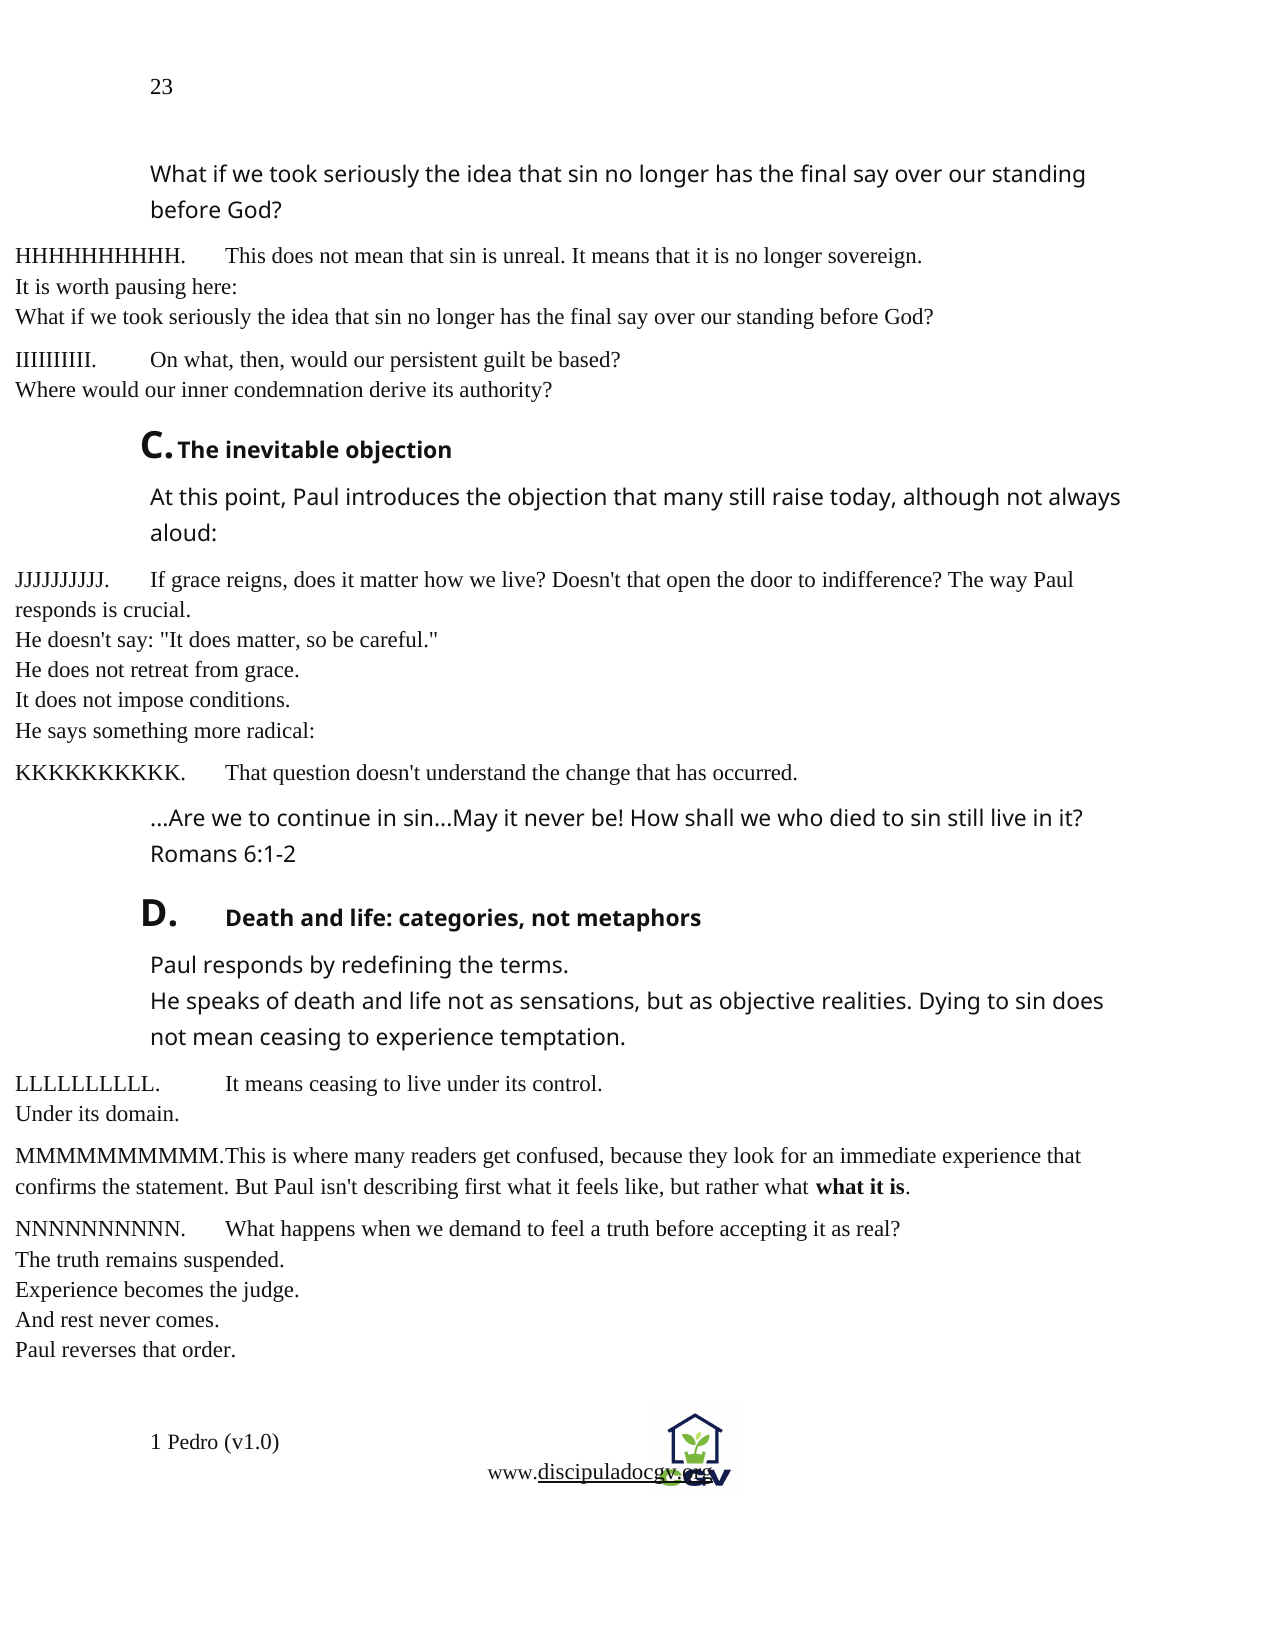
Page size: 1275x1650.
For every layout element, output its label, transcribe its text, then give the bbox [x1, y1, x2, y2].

subtitle Death and life: categories, not metaphors [139, 887, 1125, 938]
text ...Are we to continue in sin...May it never be! How shall we who died to sin still live in it? Romans 6:1-2 [150, 802, 1125, 869]
text Paul responds by redefining the terms. He speaks of death and life not as sensations, but as objective realities. Dying to sin does not mean ceasing to experience temptation. [150, 949, 1125, 1052]
text At this point, Paul introduces the objection that many still raise today, although not always aloud: [150, 481, 1125, 548]
text This is where many readers get confused, because they look for an immediate experience that confirms the statement. But Paul isn't describing first what it feels like, but rather what what it is. [15, 1143, 1125, 1199]
text On what, then, would our persistent guilt be based? Where would our inner condemnation derive its authority? [15, 346, 1125, 402]
text If grace reigns, does it matter how we live? Doesn't that open the door to indifference? The way Paul responds is crucial. He doesn't say: "It does matter, so be careful." He does not retreat from grace. It does not impose conditions. He says something more radical: [15, 566, 1125, 743]
text It means ceasing to live under its control. Under its domain. [15, 1070, 1125, 1126]
text What happens when we demand to feel a truth before accepting it as real? The truth remains suspended. Experience becomes the judge. And rest never comes. Paul reverses that order. [15, 1216, 1125, 1363]
subtitle The inevitable objection [139, 418, 1125, 469]
text That question doesn't understand the change that has occurred. [15, 759, 1125, 786]
picture [648, 1402, 742, 1495]
